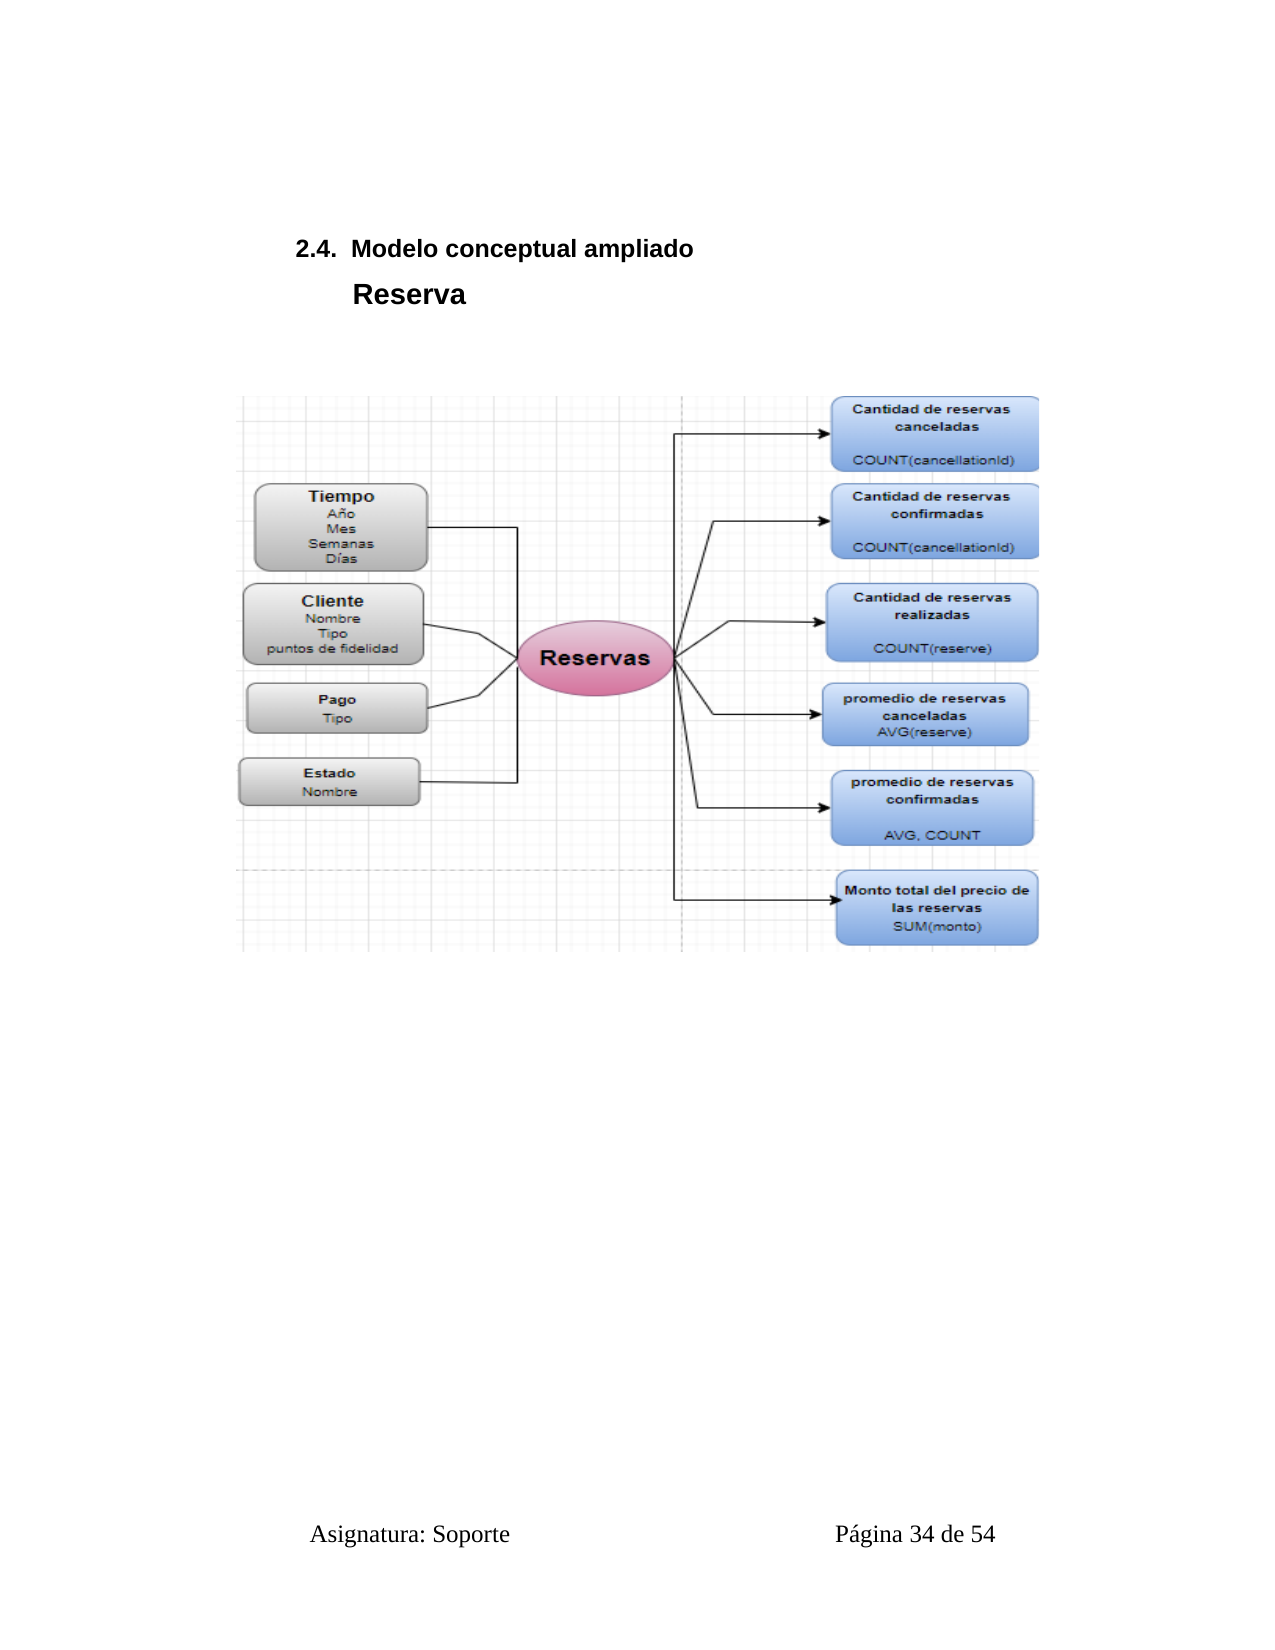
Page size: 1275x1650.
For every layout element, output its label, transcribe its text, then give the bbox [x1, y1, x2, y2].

subtitle 2.4. Modelo conceptual ampliado [295, 234, 1098, 263]
text Reserva [177, 277, 1098, 311]
picture [236, 396, 1040, 952]
